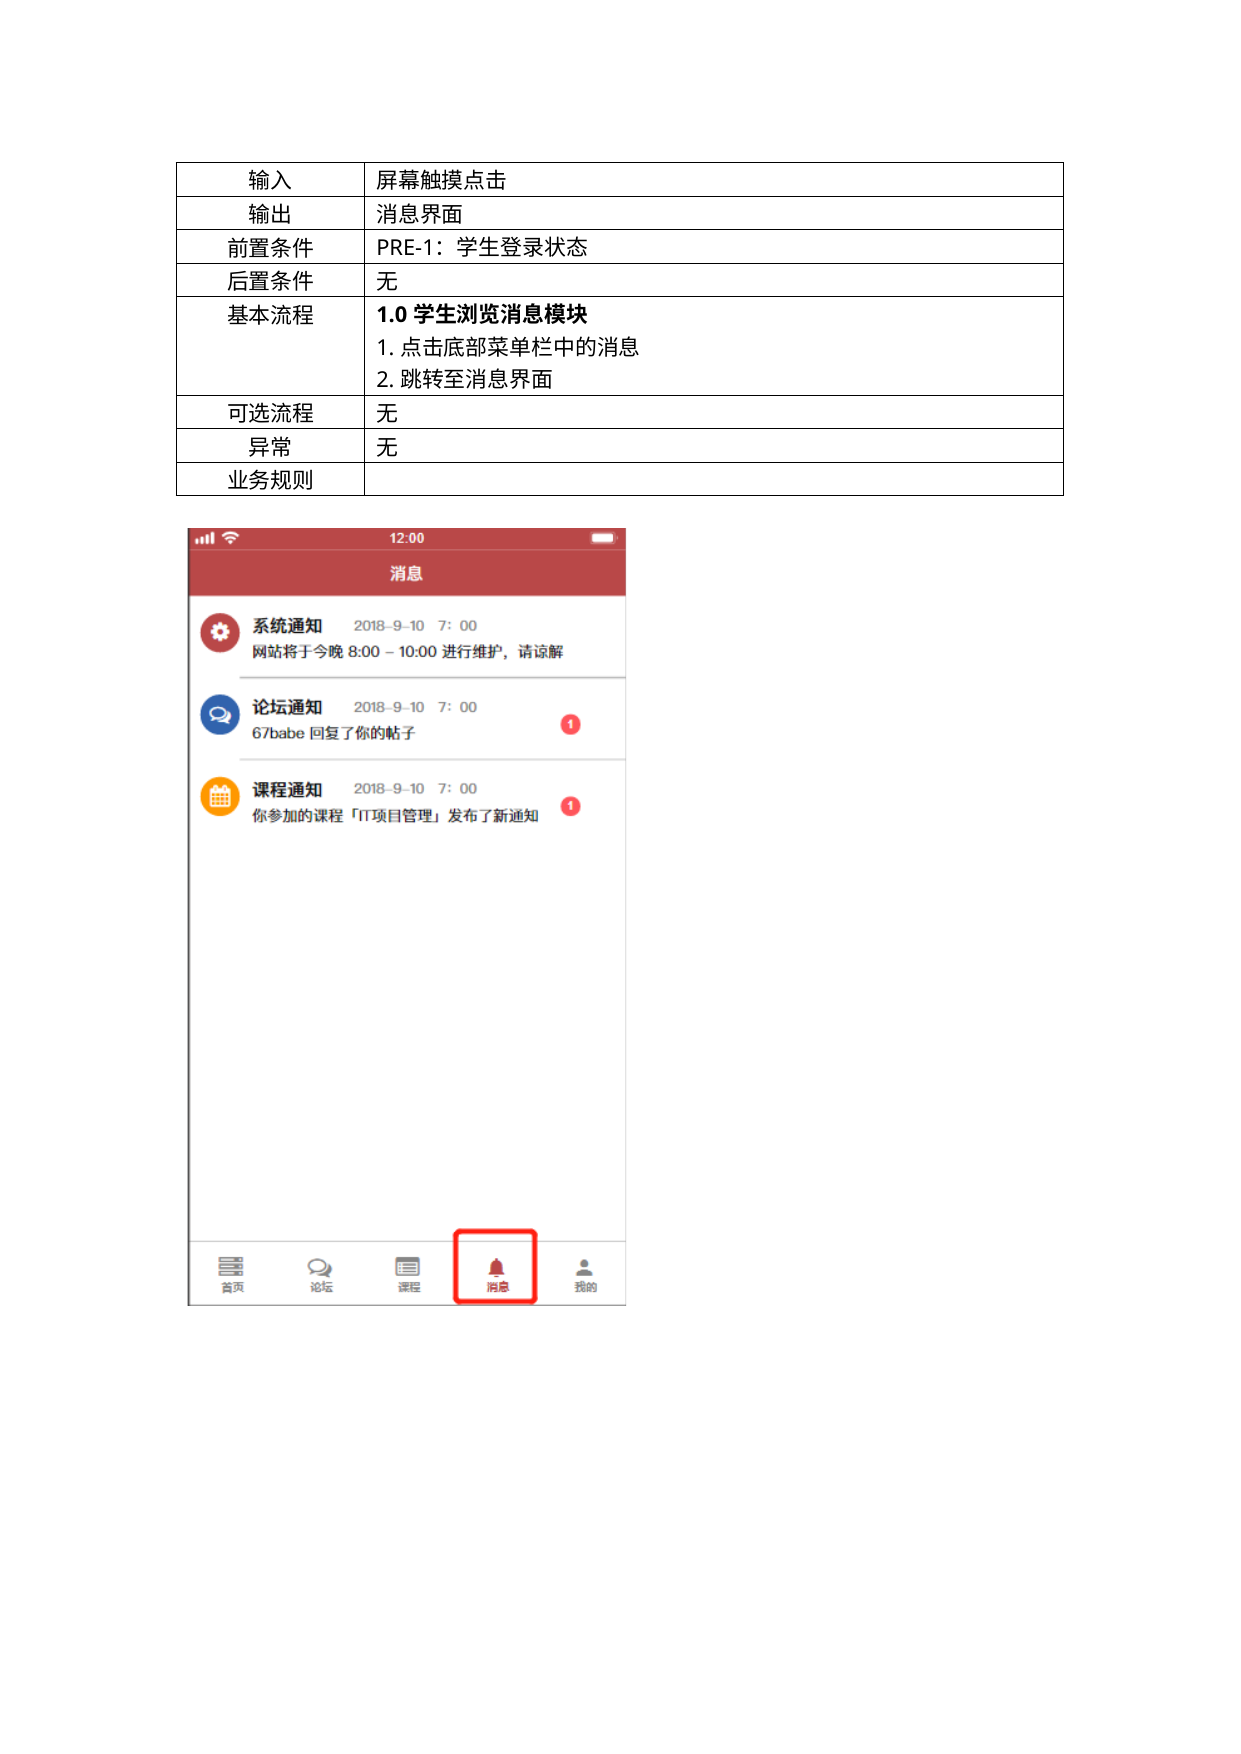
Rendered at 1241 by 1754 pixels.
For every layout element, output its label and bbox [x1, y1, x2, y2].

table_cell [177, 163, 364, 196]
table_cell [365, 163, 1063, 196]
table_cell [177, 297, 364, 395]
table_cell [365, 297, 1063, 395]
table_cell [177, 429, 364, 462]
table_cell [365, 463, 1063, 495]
picture [187, 528, 627, 1306]
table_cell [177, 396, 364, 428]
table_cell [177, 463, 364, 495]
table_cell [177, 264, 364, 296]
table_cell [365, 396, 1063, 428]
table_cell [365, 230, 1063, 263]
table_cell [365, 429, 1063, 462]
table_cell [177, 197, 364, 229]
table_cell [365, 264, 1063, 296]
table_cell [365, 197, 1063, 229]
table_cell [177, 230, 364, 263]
